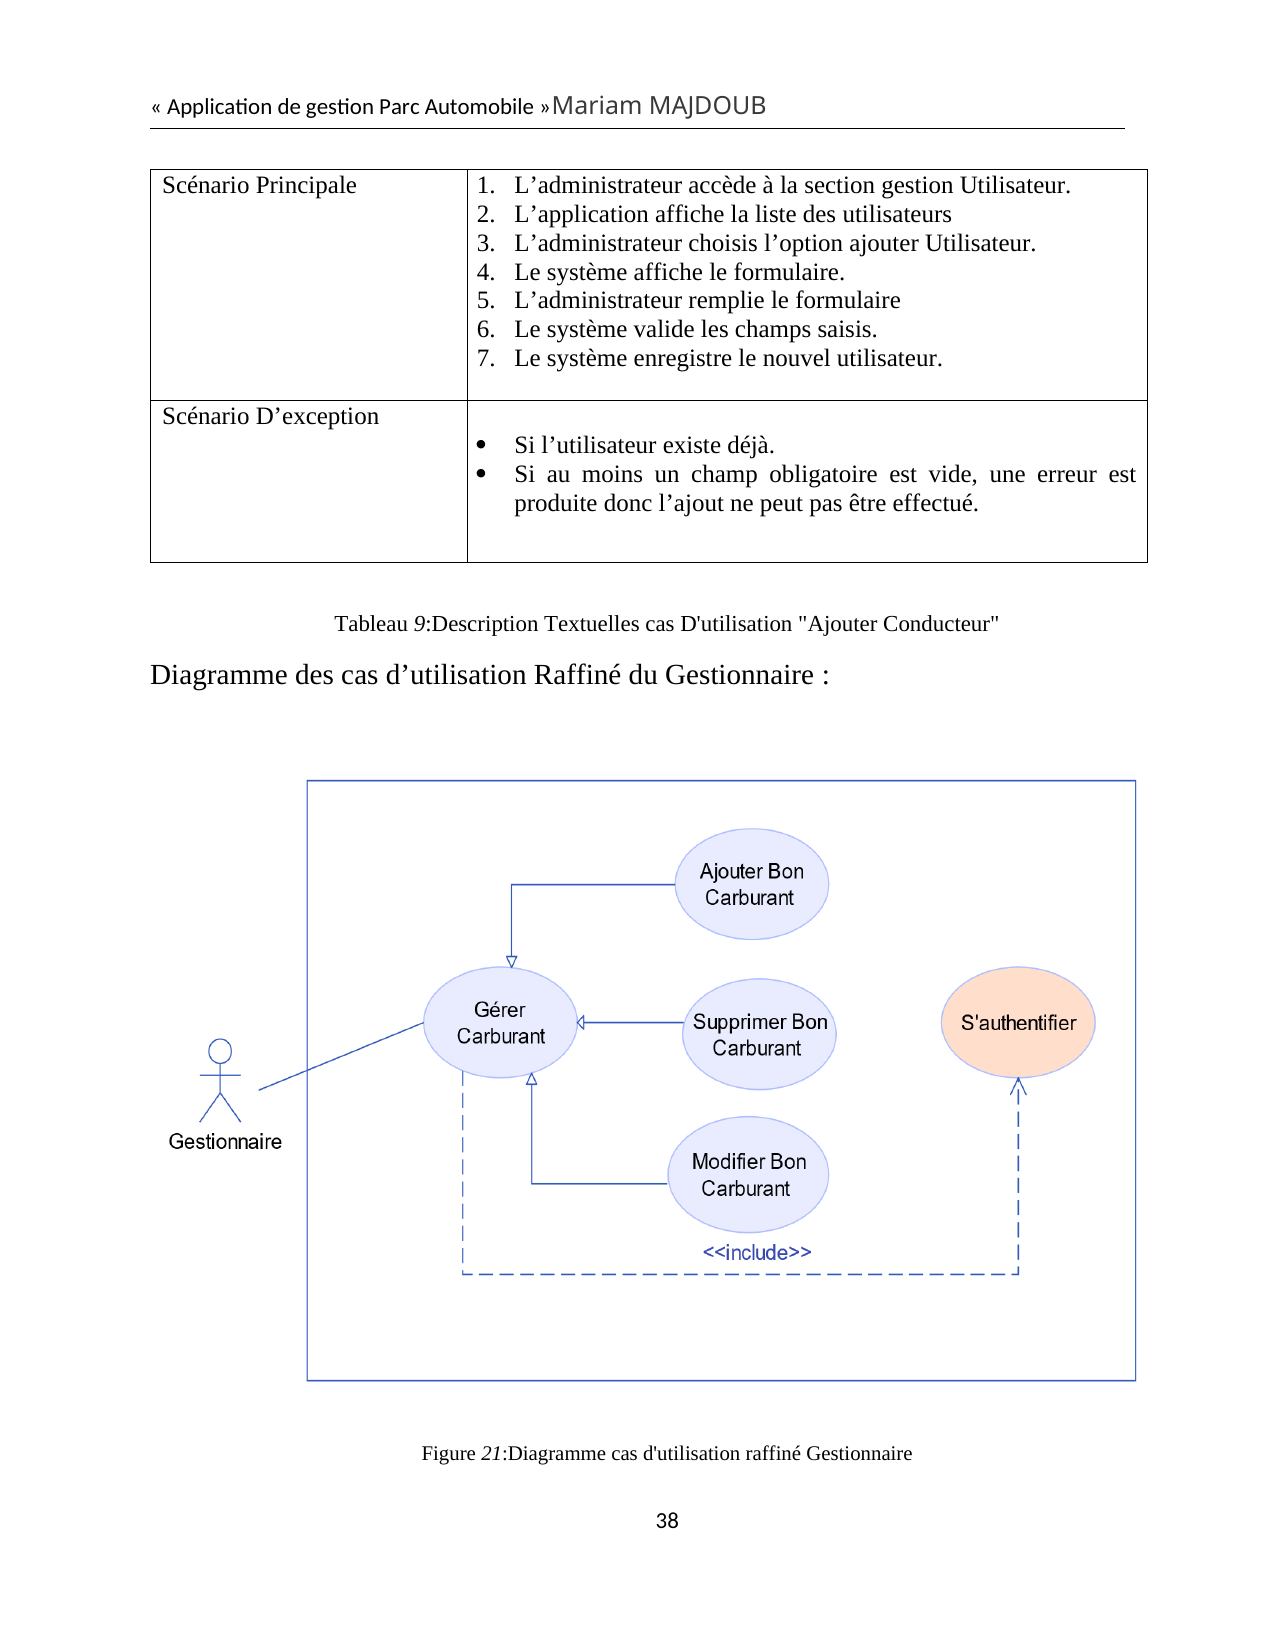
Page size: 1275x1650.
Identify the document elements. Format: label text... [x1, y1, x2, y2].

text Figure 21:Diagramme cas d'utilisation raffiné Gestionnaire [150, 1441, 1125, 1465]
text Diagramme des cas d’utilisation Raffiné du Gestionnaire : [150, 657, 1125, 691]
table_cell Scénario Principale [151, 170, 467, 400]
picture [150, 723, 1158, 1411]
table_cell Si l’utilisateur existe déjà. Si au moins un champ obligatoire est vide, une erreur est produite donc l’ajout ne peut pas être effectué. [468, 401, 1147, 562]
table_cell L’administrateur accède à la section gestion Utilisateur. L’application affiche la liste des utilisateurs L’administrateur choisis l’option ajouter Utilisateur. Le système affiche le formulaire. L’administrateur remplie le formulaire Le système valide les champs saisis. Le système enregistre le nouvel utilisateur. [468, 170, 1147, 400]
table_cell Scénario D’exception [151, 401, 467, 562]
text Tableau 9:Description Textuelles cas D'utilisation "Ajouter Conducteur" [150, 610, 1125, 636]
